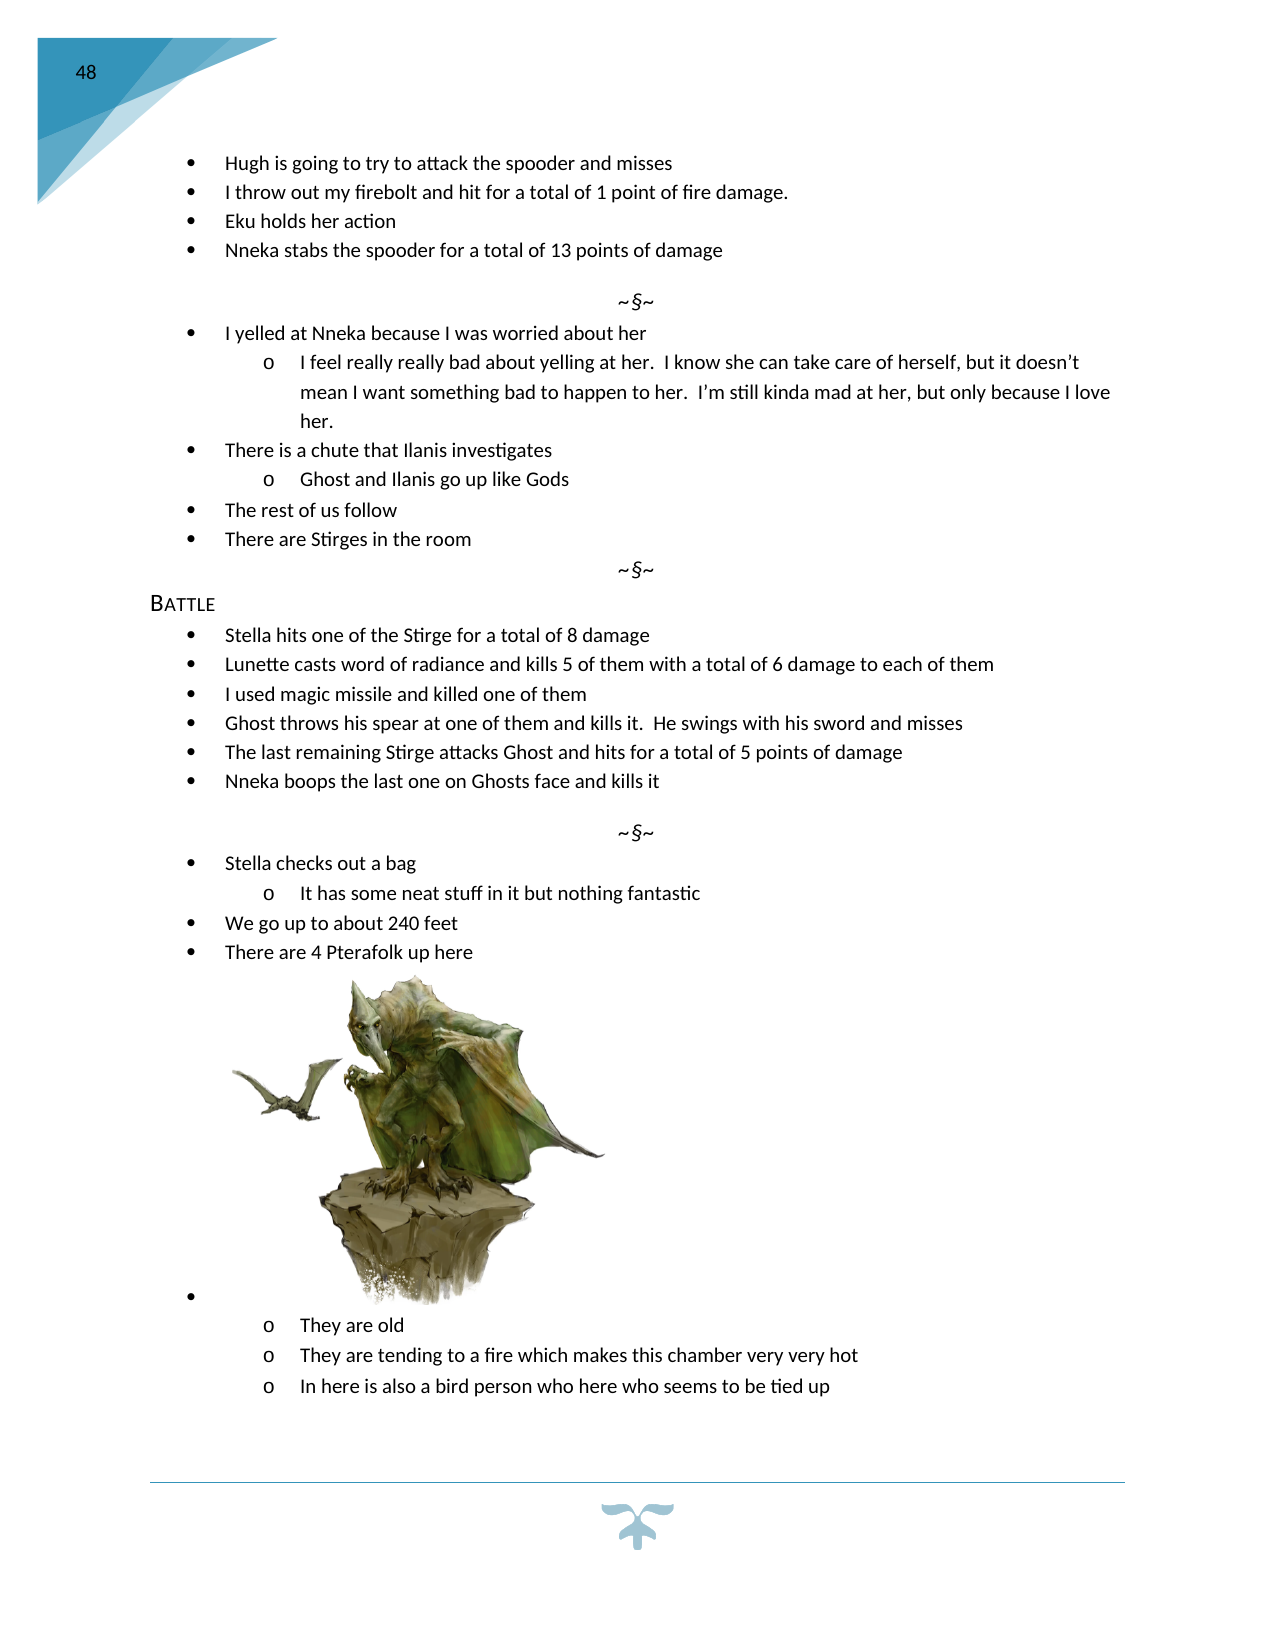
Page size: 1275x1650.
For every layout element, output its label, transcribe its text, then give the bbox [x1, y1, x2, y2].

list Eku holds her action [187, 208, 1125, 234]
list It has some neat stuff in it but nothing fantastic [262, 880, 1125, 906]
list Stella hits one of the Stirge for a total of 8 damage [187, 622, 1125, 648]
subtitle ~§~ [150, 287, 1125, 316]
list One of their names is Zagmira [601, 1504, 674, 1550]
list The last remaining Stirge attacks Ghost and hits for a total of 5 points of damage [187, 739, 1125, 764]
list Ghost throws his spear at one of them and kills it. He swings with his sword and misses [187, 710, 1125, 735]
list I feel really really bad about yelling at her. I know she can take care of herself, but it doesn’t mean I want something bad to happen to her. I’m still kinda mad at her, but only because I love her. [262, 349, 1125, 434]
list I yelled at Nneka because I was worried about her [187, 320, 1125, 345]
list Nneka boops the last one on Ghosts face and kills it [187, 768, 1125, 794]
list Hugh is going to try to attack the spooder and misses [187, 150, 1125, 175]
list They are tending to a fire which makes this chamber very very hot [262, 1343, 1125, 1369]
list There are 4 Pterafolk up here [187, 939, 1125, 965]
list There is a chute that Ilanis investigates [187, 437, 1125, 463]
list There are Stirges in the room [187, 526, 1125, 552]
list The rest of us follow [187, 497, 1125, 522]
list I used magic missile and killed one of them [187, 681, 1125, 706]
picture [37, 37, 279, 206]
list They are old [262, 1312, 1125, 1339]
subtitle ~§~ [150, 555, 1125, 583]
subtitle Battle [150, 587, 1125, 618]
list In here is also a bird person who here who seems to be tied up [262, 1373, 1125, 1399]
list Nneka stabs the spooder for a total of 13 points of damage [187, 237, 1125, 263]
subtitle ~§~ [150, 818, 1125, 846]
list I throw out my firebolt and hit for a total of 1 point of fire damage. [187, 179, 1125, 204]
list Stella checks out a bag [187, 851, 1125, 876]
list We go up to about 240 feet [187, 910, 1125, 936]
list Lunette casts word of radiance and kills 5 of them with a total of 6 damage to each of them [187, 652, 1125, 677]
picture [225, 968, 609, 1305]
list Ghost and Ilanis go up like Gods [262, 467, 1125, 493]
